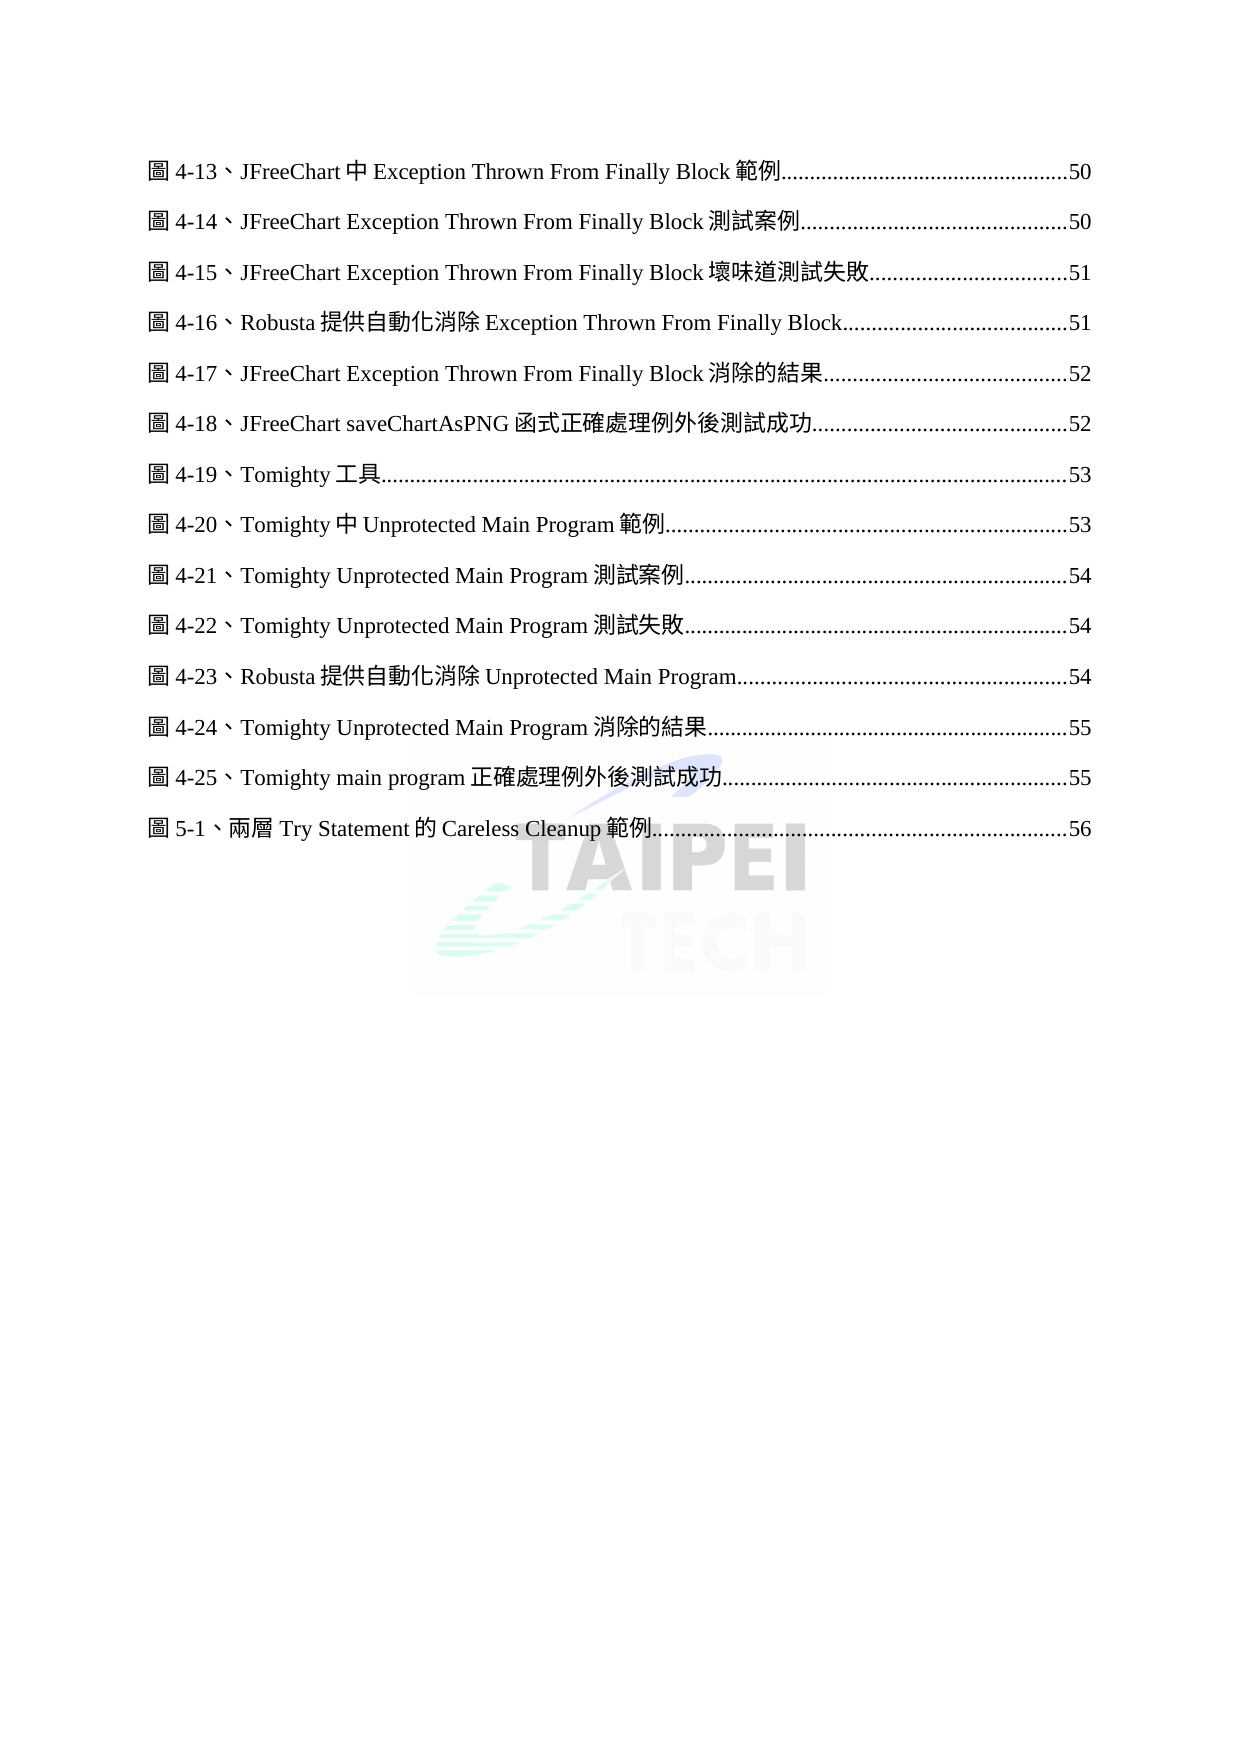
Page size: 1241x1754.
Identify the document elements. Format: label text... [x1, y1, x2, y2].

text 圖4-24、Tomighty Unprotected Main Program消除的結果 55 [148, 706, 1092, 744]
text 圖4-21、Tomighty Unprotected Main Program測試案例 54 [148, 555, 1092, 592]
text 圖4-25、Tomighty main program正確處理例外後測試成功 55 [148, 757, 1092, 794]
text 圖4-19、Tomighty工具 53 [148, 454, 1092, 491]
text 圖4-20、Tomighty中Unprotected Main Program範例 53 [148, 504, 1092, 542]
text 圖4-13、JFreeChart中Exception Thrown From Finally Block範例 50 [148, 151, 1092, 188]
text 圖4-16、Robusta提供自動化消除Exception Thrown From Finally Block 51 [148, 302, 1092, 340]
text 圖4-15、JFreeChart Exception Thrown From Finally Block壞味道測試失敗 51 [148, 252, 1092, 289]
text 圖4-22、Tomighty Unprotected Main Program測試失敗 54 [148, 605, 1092, 643]
text 圖4-14、JFreeChart Exception Thrown From Finally Block測試案例 50 [148, 201, 1092, 239]
text 圖4-23、Robusta提供自動化消除Unprotected Main Program 54 [148, 656, 1092, 693]
text 圖4-18、JFreeChart saveChartAsPNG函式正確處理例外後測試成功 52 [148, 403, 1092, 441]
text 圖5-1、兩層Try Statement的Careless Cleanup範例 56 [148, 807, 1092, 845]
text 圖4-17、JFreeChart Exception Thrown From Finally Block消除的結果 52 [148, 353, 1092, 390]
